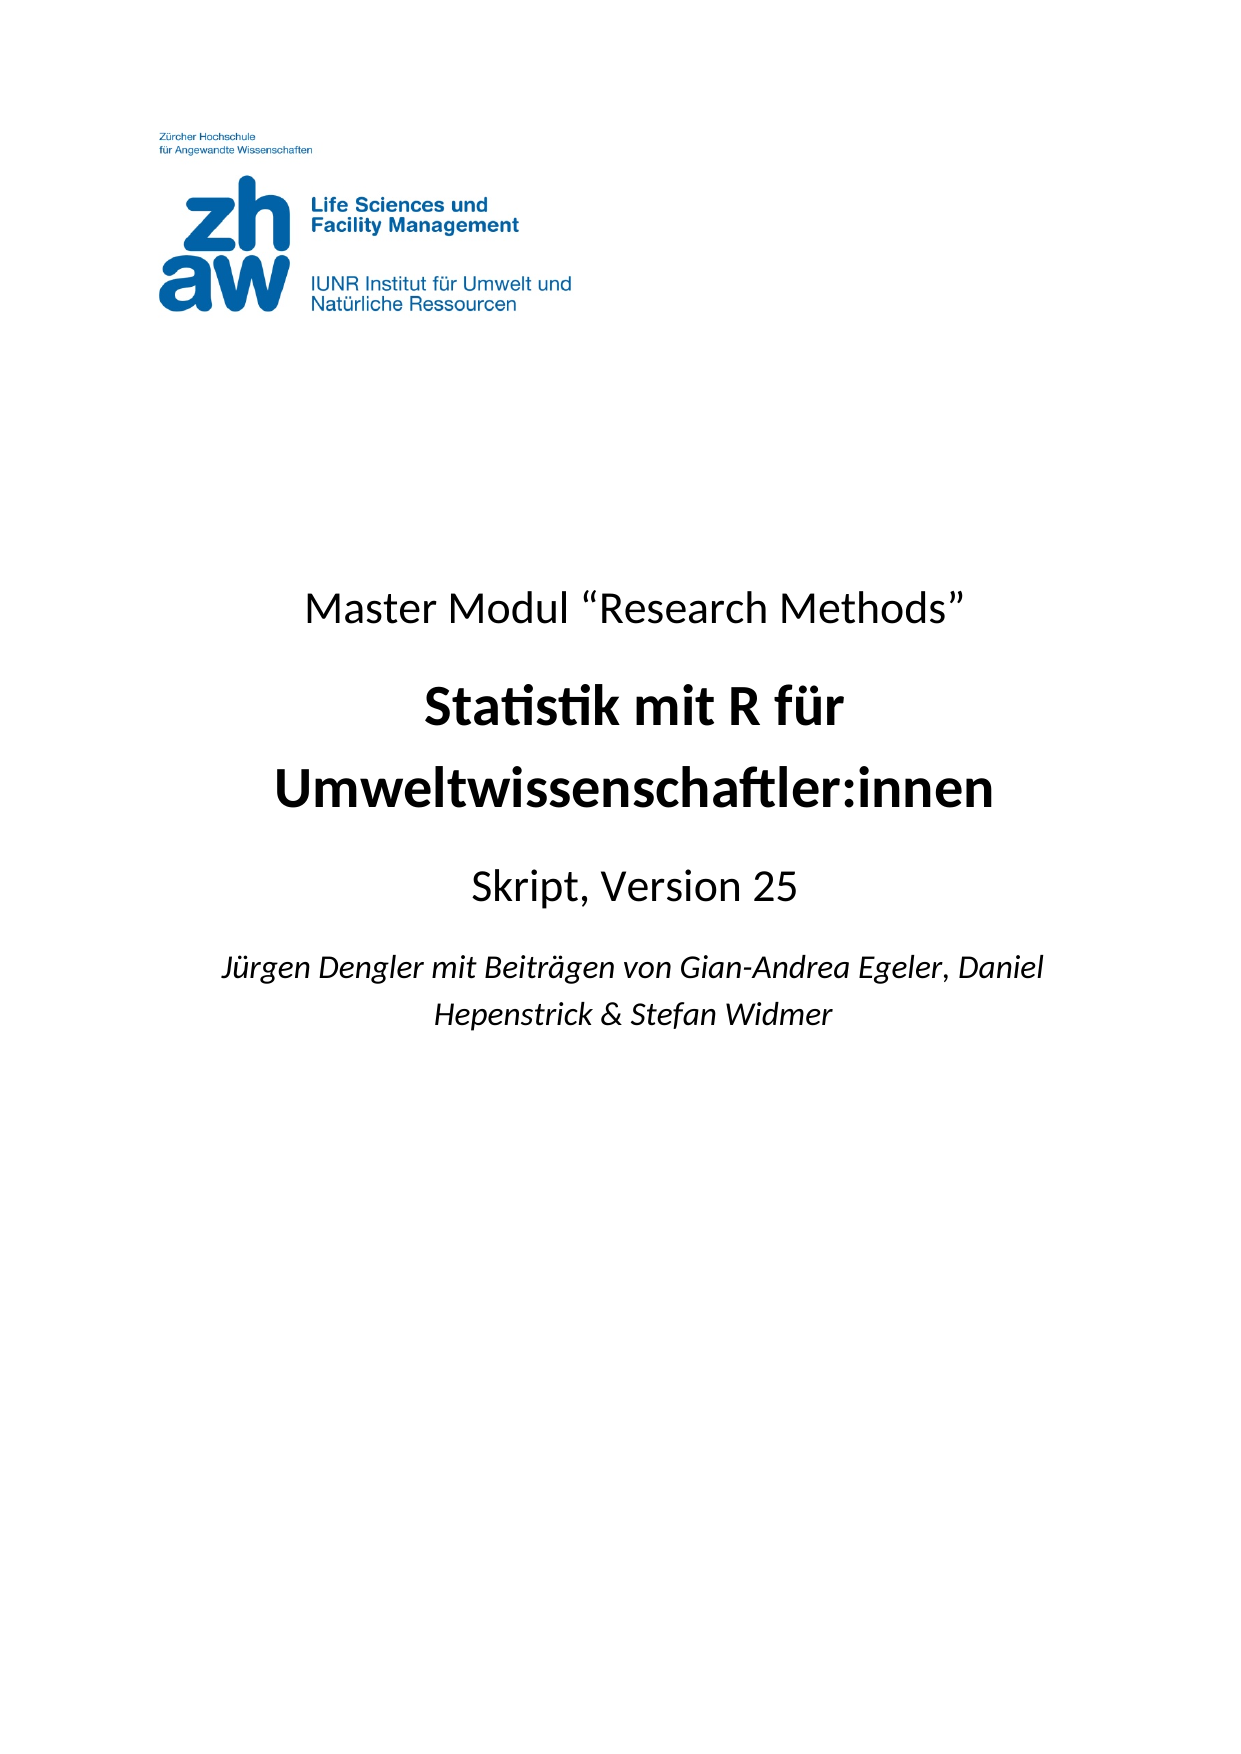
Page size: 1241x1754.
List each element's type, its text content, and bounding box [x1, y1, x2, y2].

text Master Modul “Research Methods” [148, 579, 1122, 635]
picture [147, 120, 590, 322]
text Jürgen Dengler mit Beiträgen von Gian-Andrea Egeler, Daniel Hepenstrick & Stefan Widmer [148, 946, 1122, 1034]
text Skript, Version 25 [148, 857, 1122, 913]
text Statistik mit R für Umweltwissenschaftler:innen [148, 668, 1122, 822]
